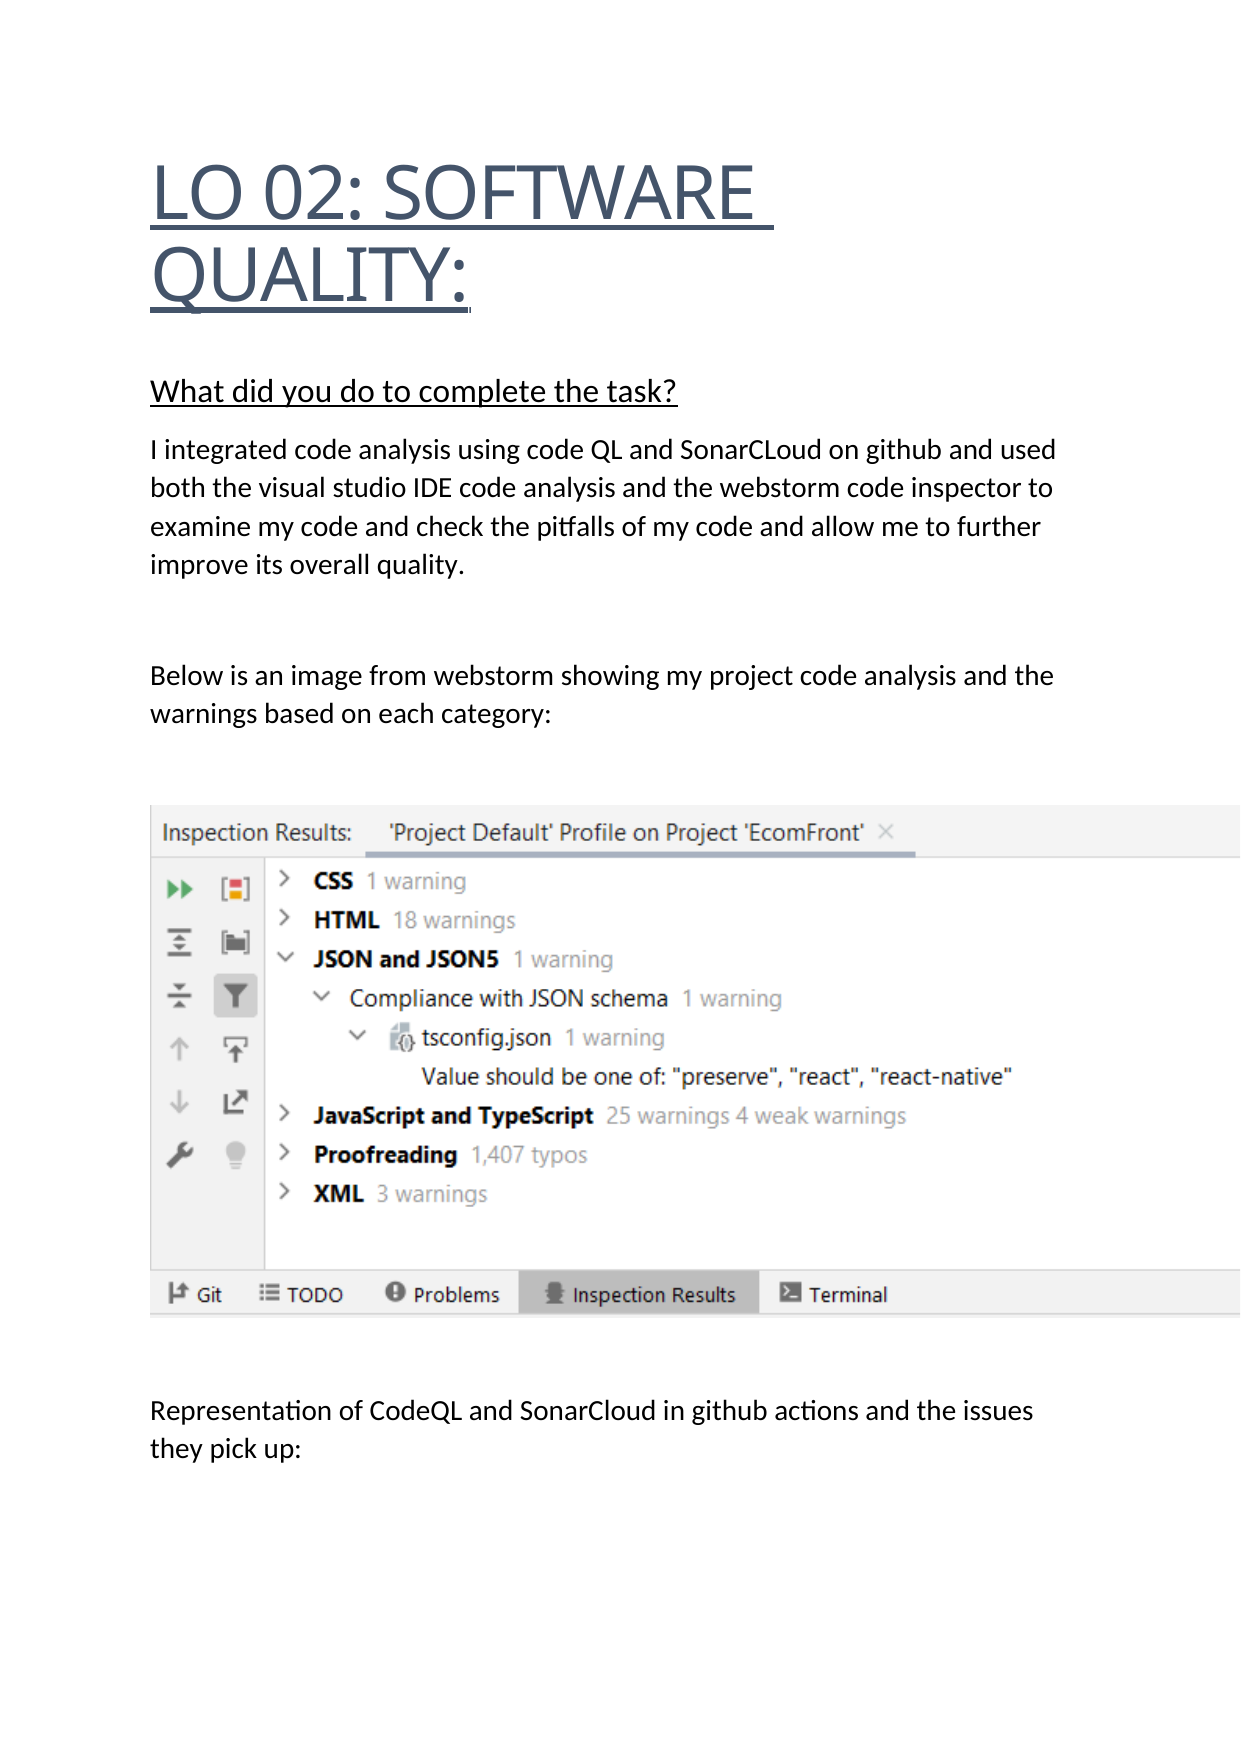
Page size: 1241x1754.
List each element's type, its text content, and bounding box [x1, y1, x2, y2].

text Below is an image from webstorm showing my project code analysis and the warnings based on each category: [150, 657, 1090, 731]
picture [150, 805, 1241, 1318]
title LO 02: Software Quality: [150, 150, 1090, 324]
text What did you do to complete the task? [150, 371, 1090, 411]
text I integrated code analysis using code QL and SonarCLoud on github and used both the visual studio IDE code analysis and the webstorm code inspector to examine my code and check the pitfalls of my code and allow me to further improve its overall quality. [150, 431, 1090, 582]
text Representation of CodeQL and SonarCloud in github actions and the issues they pick up: [150, 1392, 1090, 1466]
